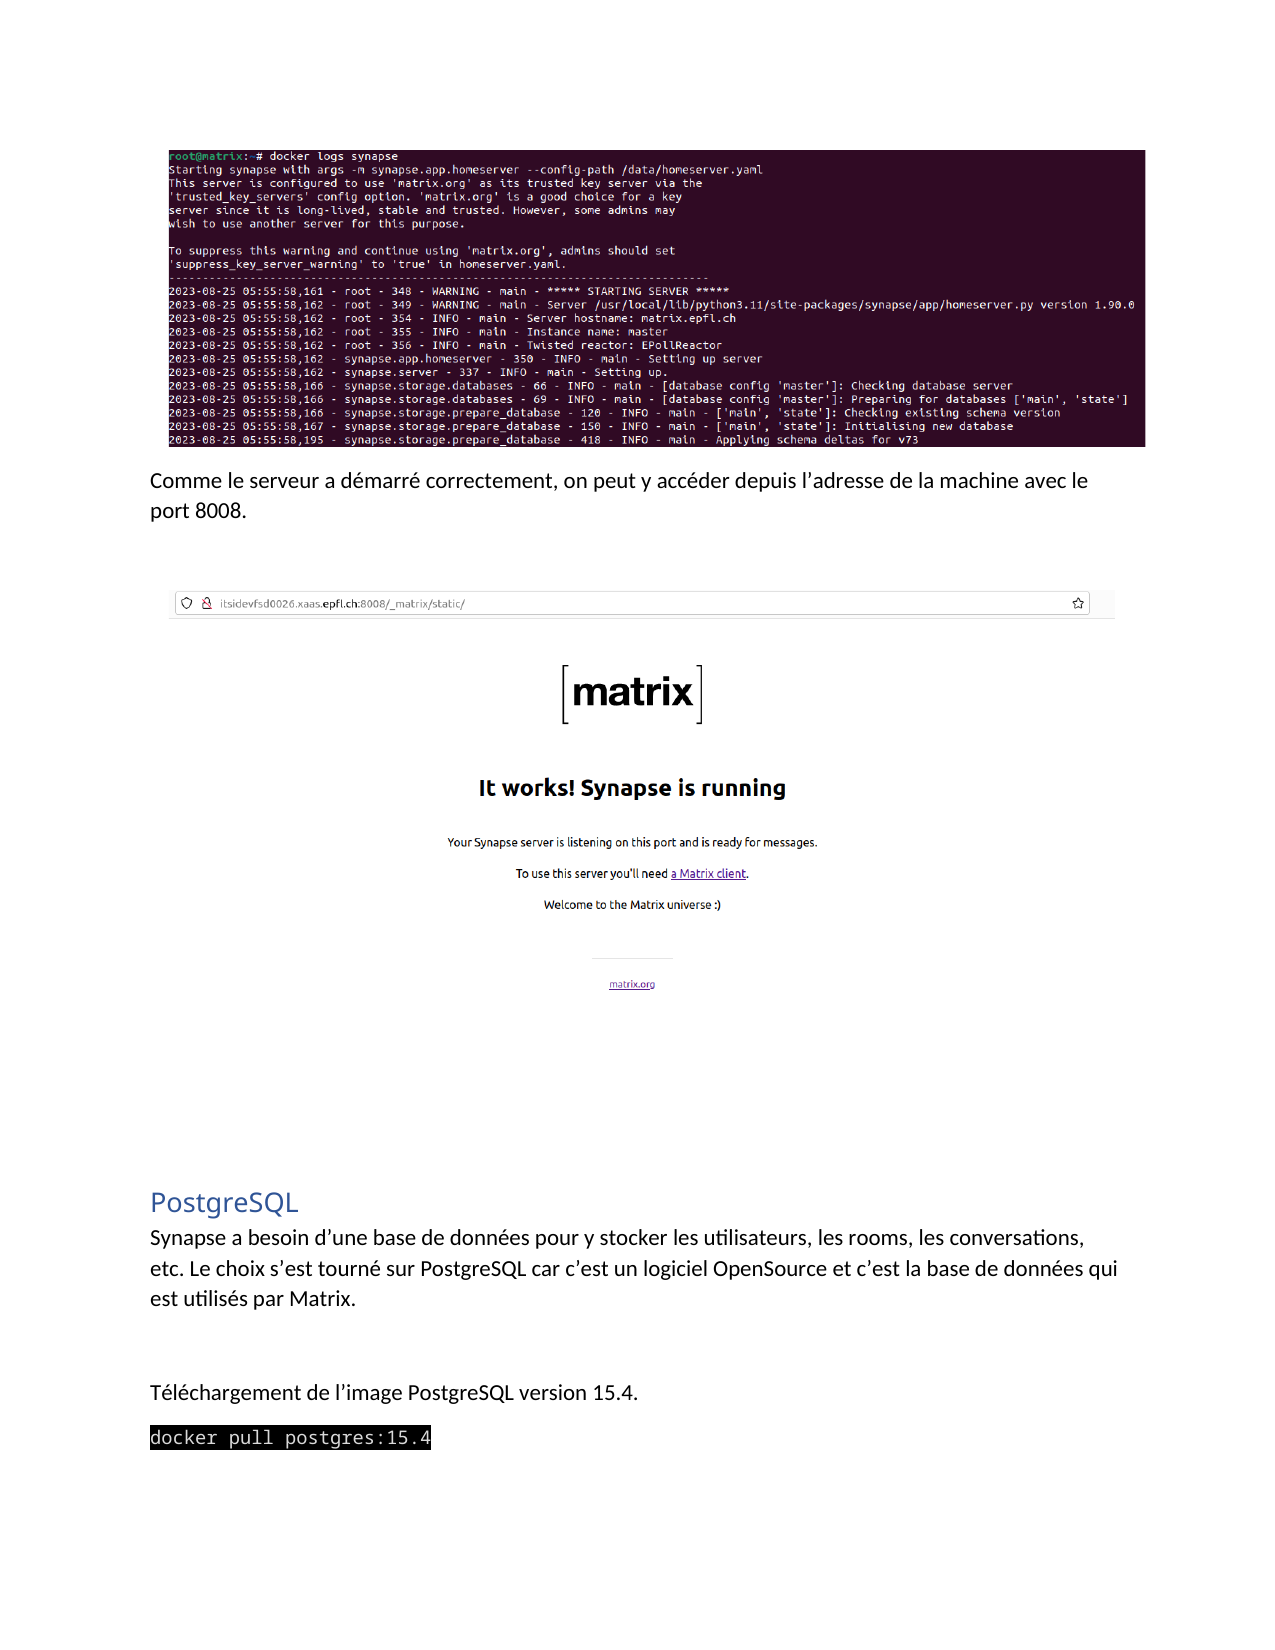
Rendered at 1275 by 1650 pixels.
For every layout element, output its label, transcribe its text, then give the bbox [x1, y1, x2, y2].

subtitle PostgreSQL [150, 1184, 1125, 1221]
text Comme le serveur a démarré correctement, on peut y accéder depuis l’adresse de la machine avec le port 8008. [150, 466, 1125, 524]
text docker pull postgres:15.4 [150, 1424, 1125, 1450]
text Synapse a besoin d’une base de données pour y stocker les utilisateurs, les rooms, les conversations, etc. Le choix s’est tourné sur PostgreSQL car c’est un logiciel OpenSource et c’est la base de données qui est utilisés par Matrix. [150, 1223, 1125, 1312]
text Téléchargement de l’image PostgreSQL version 15.4. [150, 1378, 1125, 1406]
